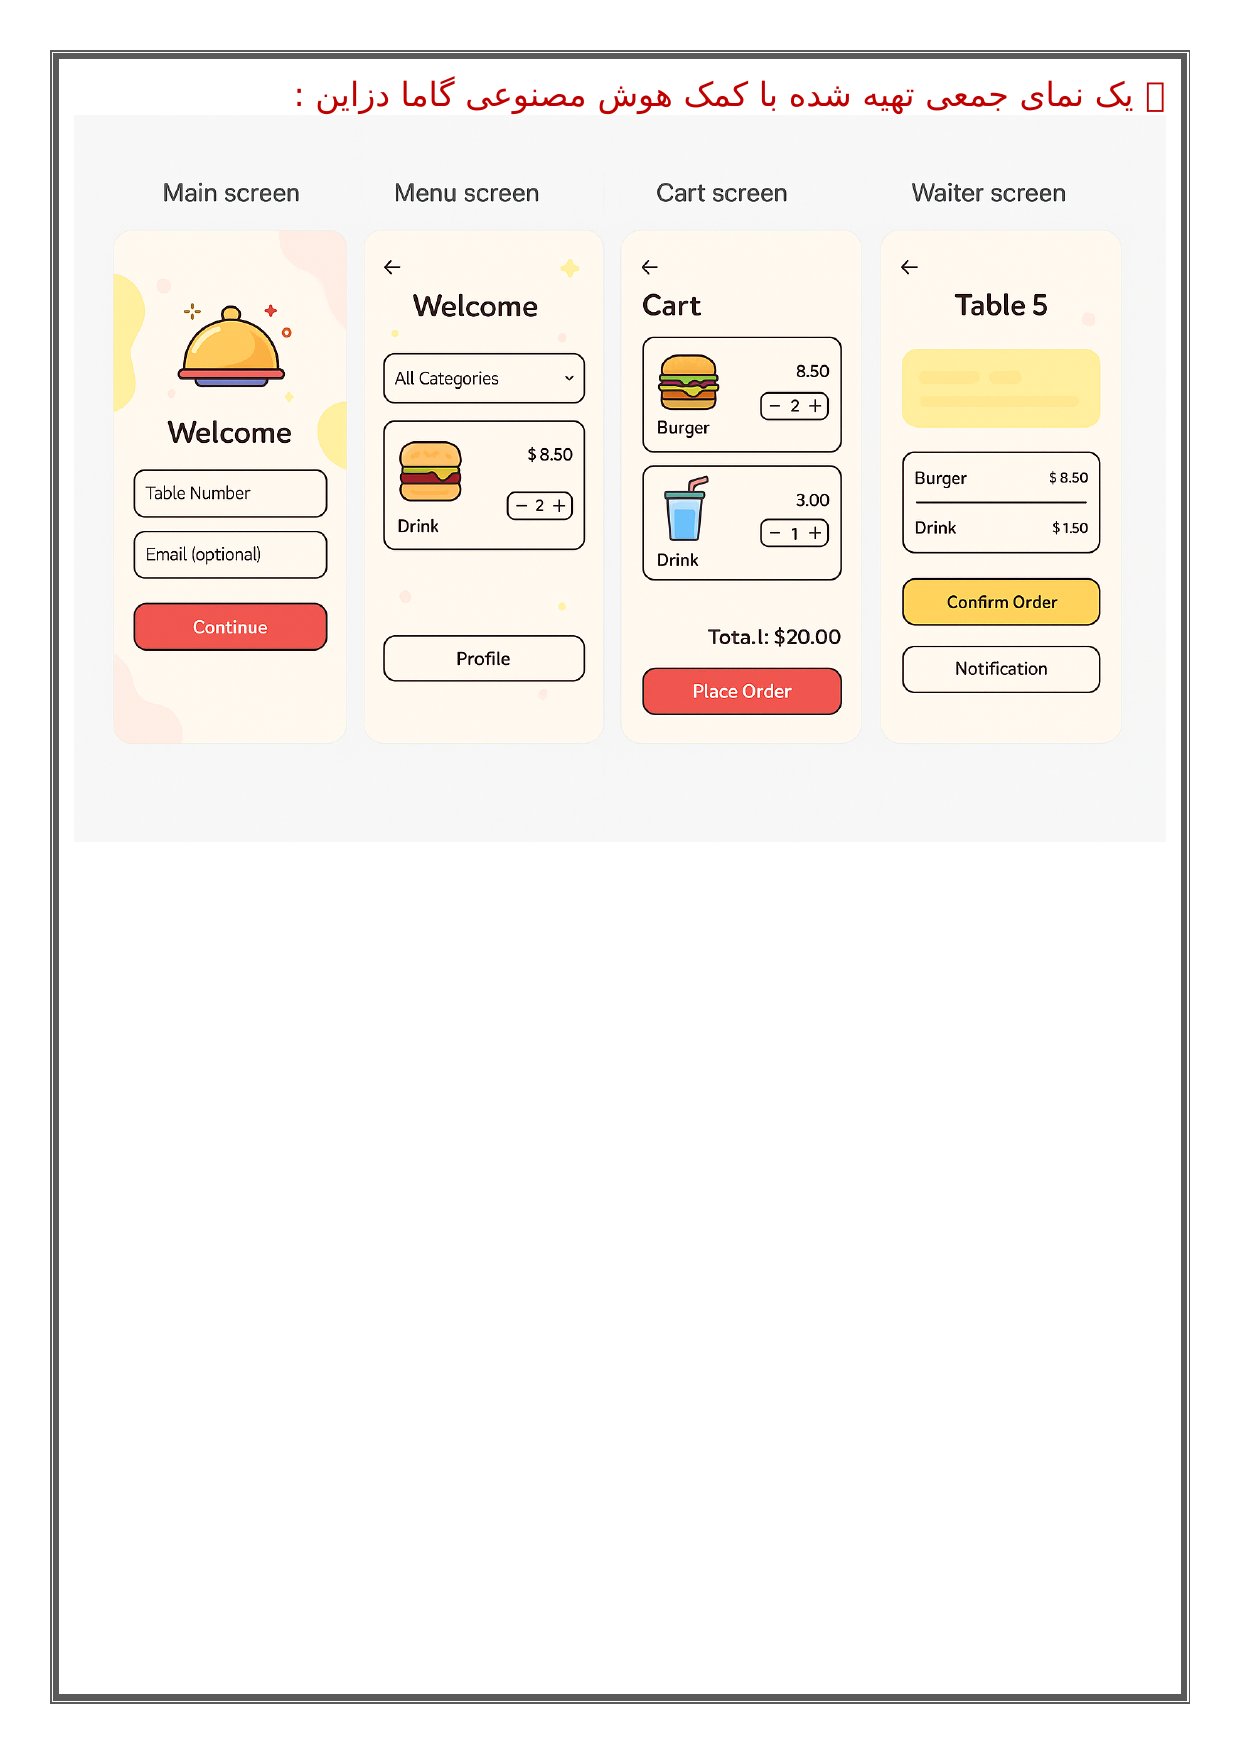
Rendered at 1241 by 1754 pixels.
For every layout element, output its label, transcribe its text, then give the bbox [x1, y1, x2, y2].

picture [74, 115, 1166, 842]
text یک نمای جمعی تهیه شده با کمک هوش مصنوعی گاما دزاین : [75, 75, 1165, 115]
